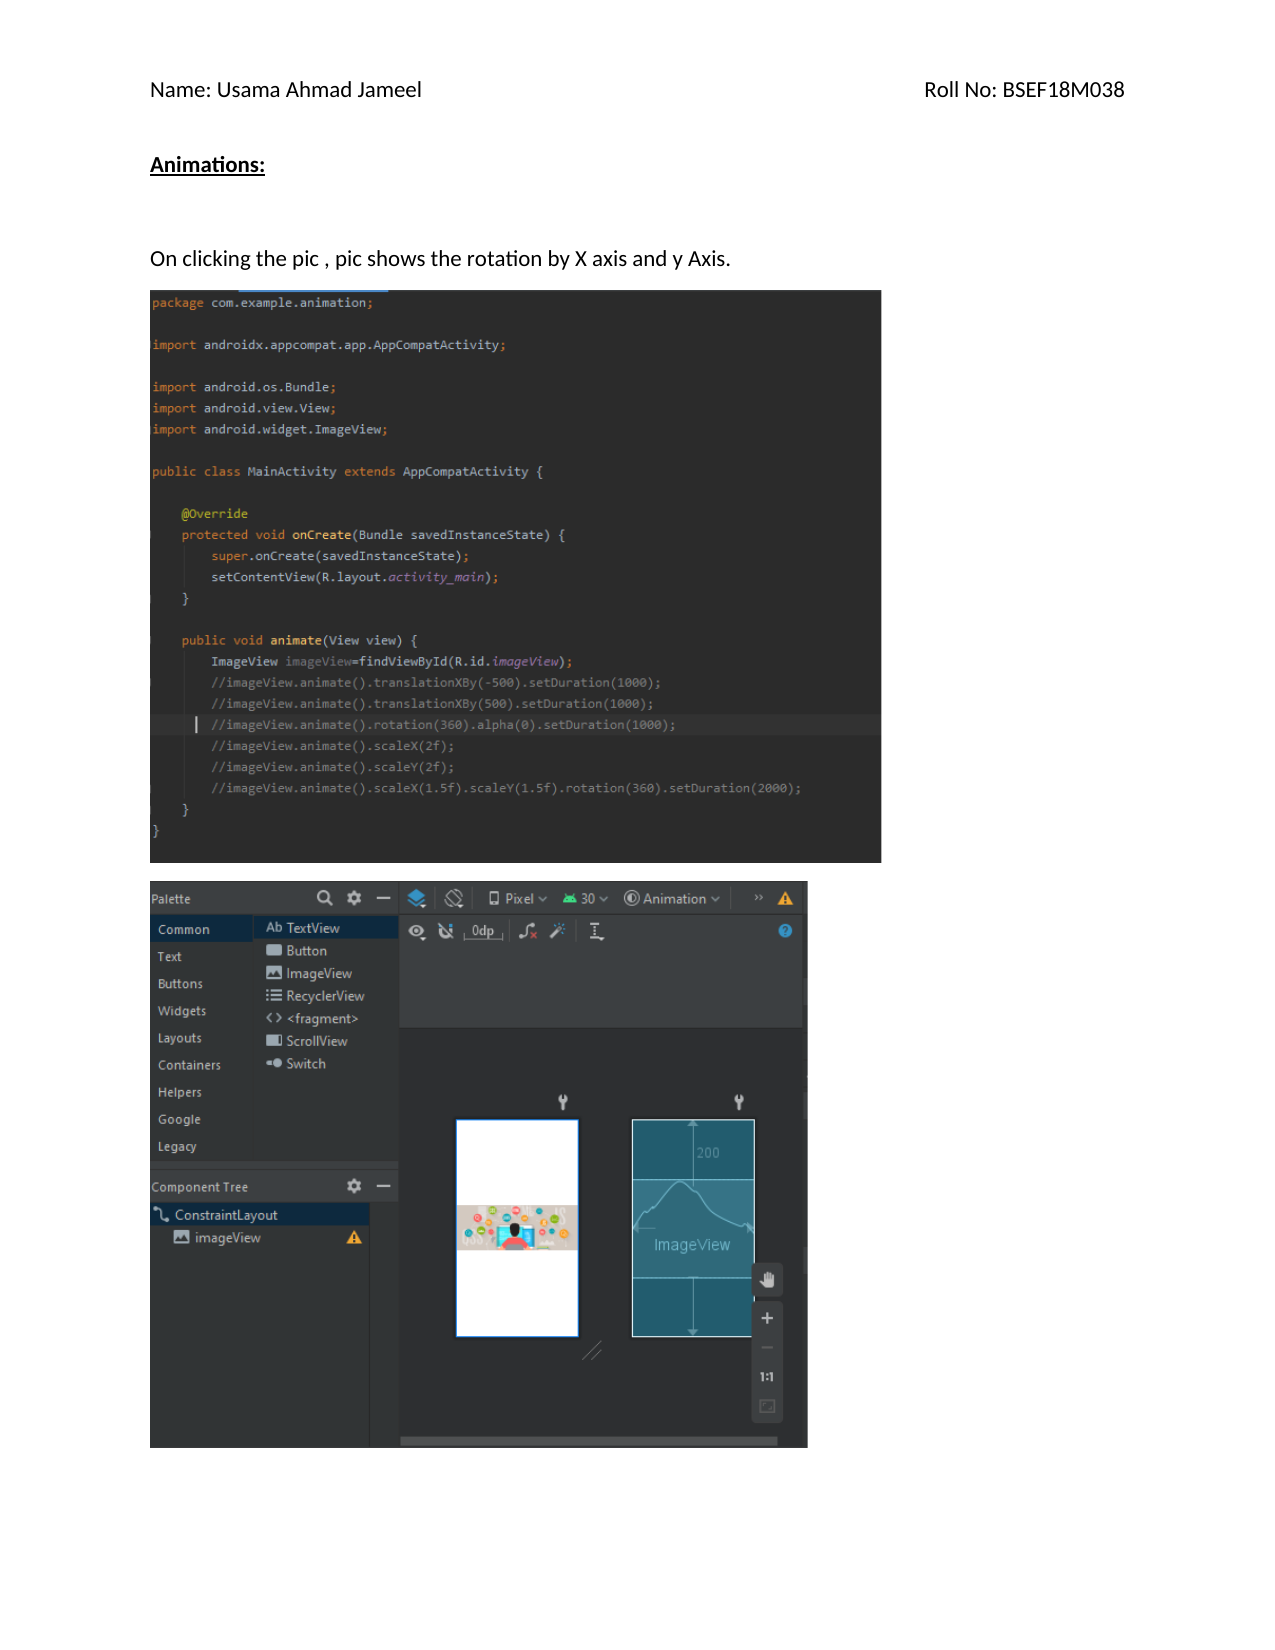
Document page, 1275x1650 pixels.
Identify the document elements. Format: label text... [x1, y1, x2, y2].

text Animations: [150, 150, 1125, 178]
picture [150, 881, 808, 1448]
text On clicking the pic , pic shows the rotation by X axis and y Axis. [150, 244, 1125, 272]
picture [150, 290, 882, 863]
